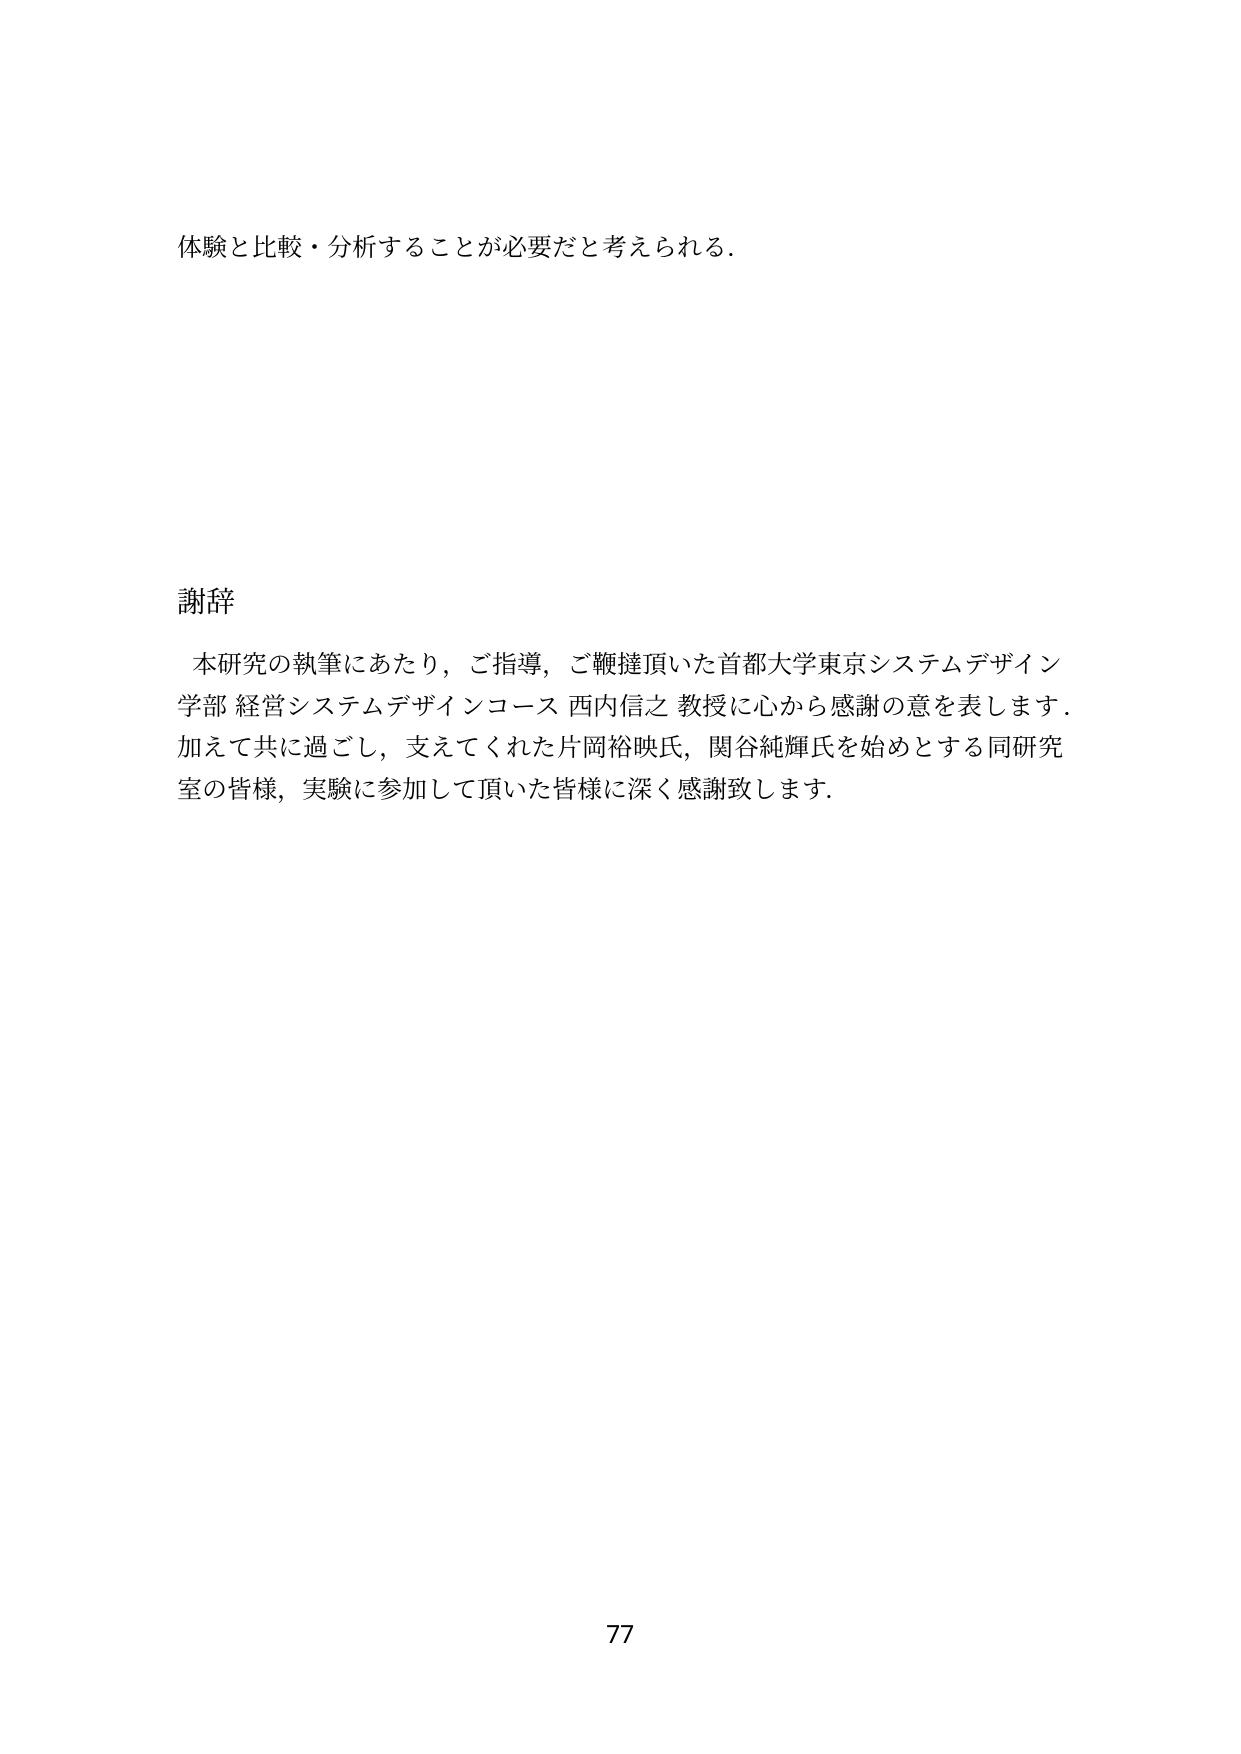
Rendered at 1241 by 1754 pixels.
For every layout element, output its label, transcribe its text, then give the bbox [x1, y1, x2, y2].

text 本研究の執筆にあたり，ご指導，ご鞭撻頂いた首都大学東京システムデザイン学部 経営システムデザインコース 西内信之 教授に心から感謝の意を表します．加えて共に過ごし，支えてくれた片岡裕映氏，関谷純輝氏を始めとする同研究室の皆様，実験に参加して頂いた皆様に深く感謝致します． [177, 642, 1063, 808]
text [177, 225, 1063, 267]
subtitle 謝辞 [177, 558, 1063, 642]
